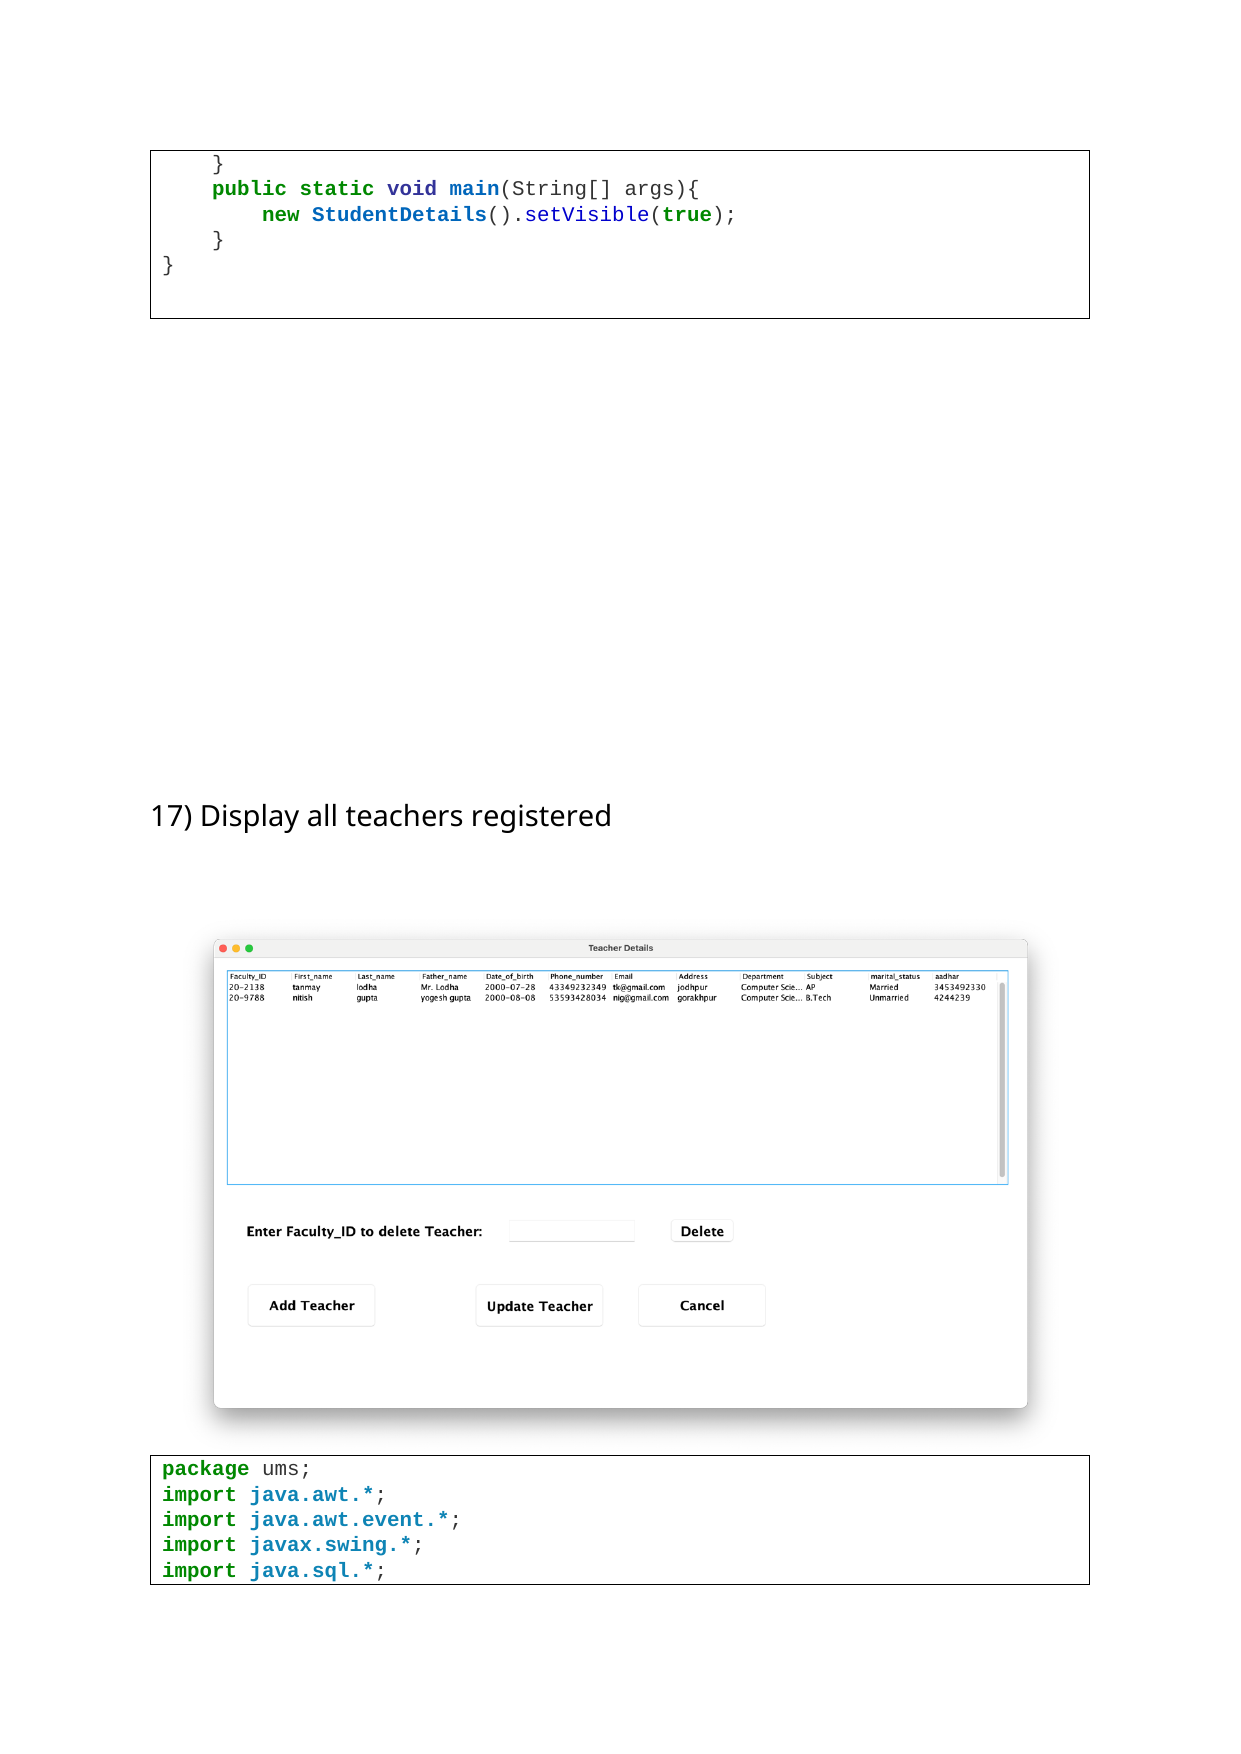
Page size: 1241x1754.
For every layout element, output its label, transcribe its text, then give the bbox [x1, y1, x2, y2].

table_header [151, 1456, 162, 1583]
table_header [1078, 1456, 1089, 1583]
text 17) Display all teachers registered [150, 795, 1090, 835]
picture [177, 914, 1063, 1455]
